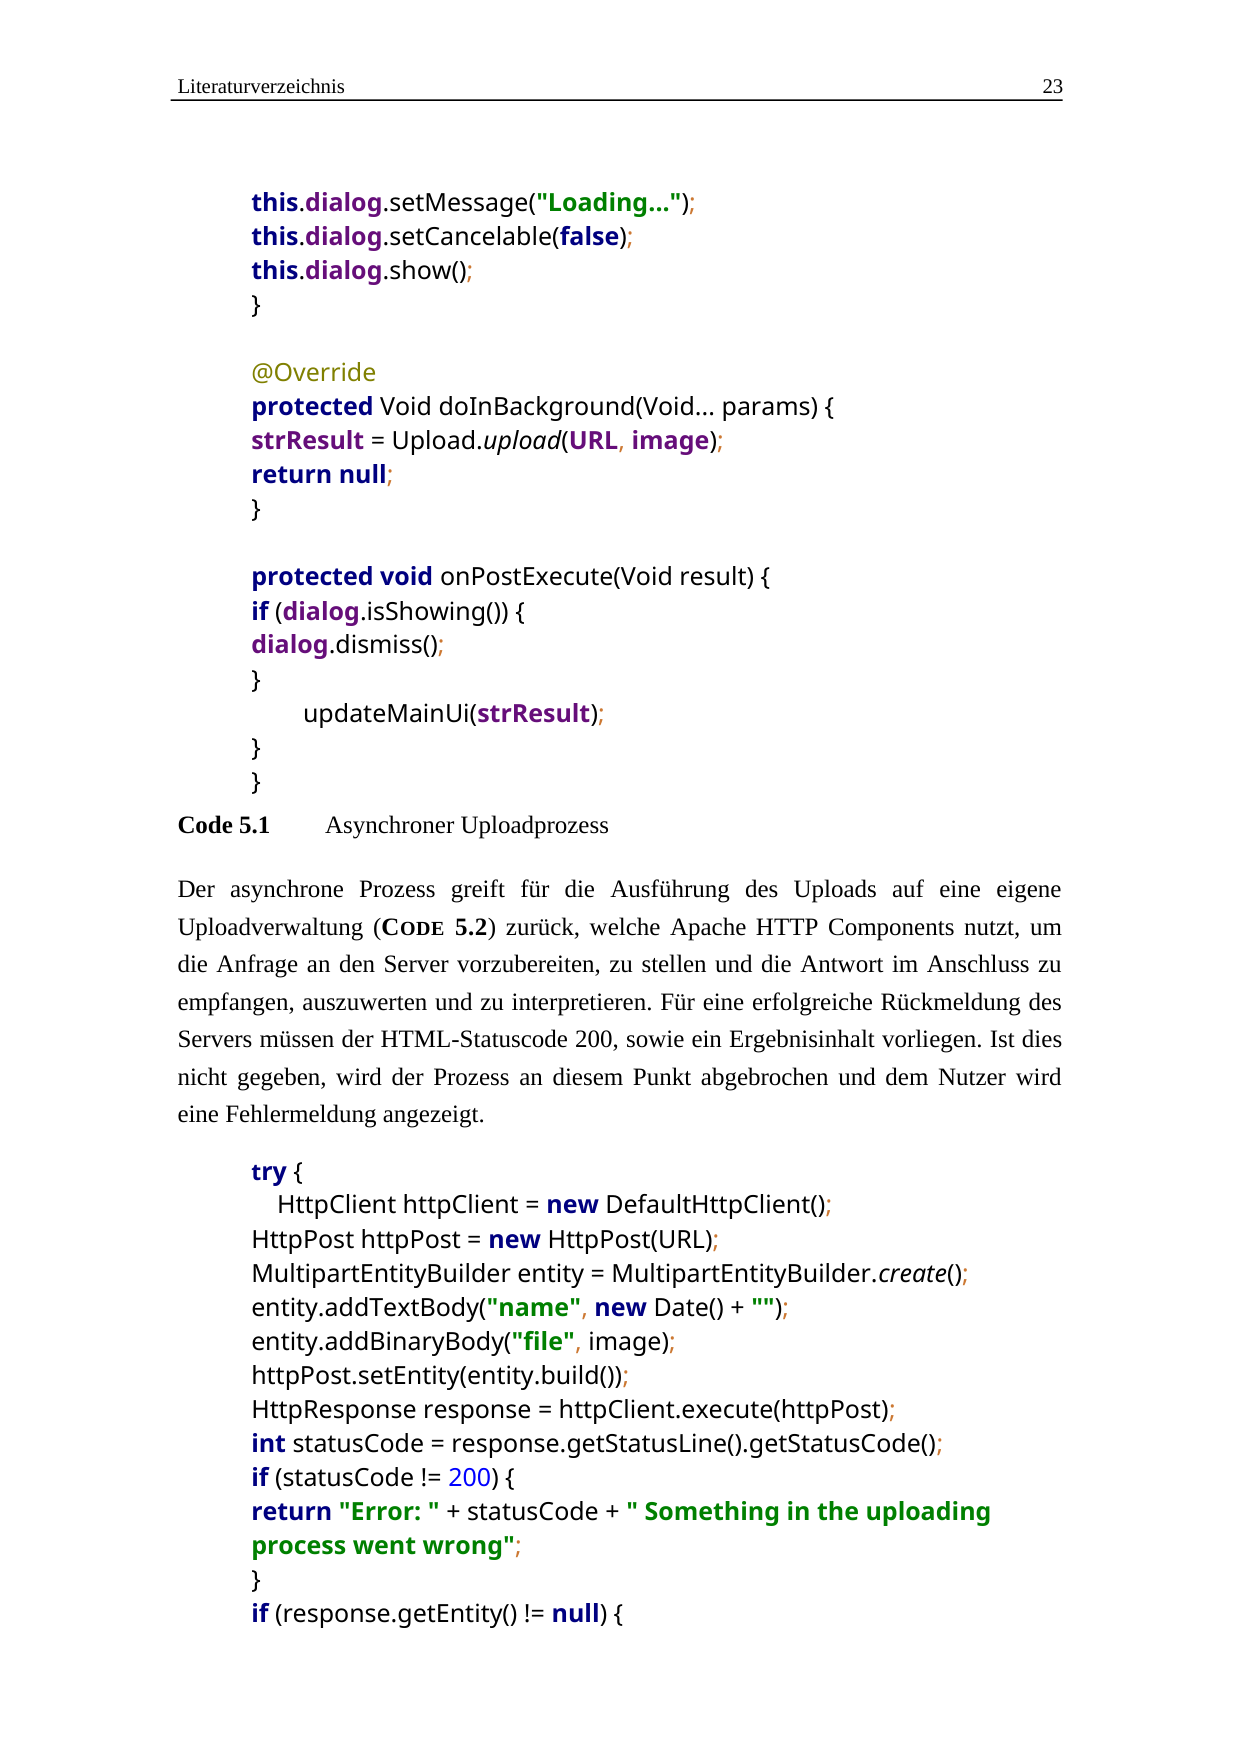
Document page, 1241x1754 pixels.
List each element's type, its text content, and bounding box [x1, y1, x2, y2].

text Code 5.1 Asynchroner Uploadprozess [177, 810, 1063, 839]
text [251, 184, 1063, 797]
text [251, 1153, 1063, 1630]
text Der asynchrone Prozess greift für die Ausführung des Uploads auf eine eigene Uploadverwaltung (Code 5.2) zurück, welche Apache HTTP Components nutzt, um die Anfrage an den Server vorzubereiten, zu stellen und die Antwort im Anschluss zu empfangen, auszuwerten und zu interpretieren. Für eine erfolgreiche Rückmeldung des Servers müssen der HTML-Statuscode 200, sowie ein Ergebnisinhalt vorliegen. Ist dies nicht gegeben, wird der Prozess an diesem Punkt abgebrochen und dem Nutzer wird eine Fehlermeldung angezeigt. [177, 866, 1063, 1128]
